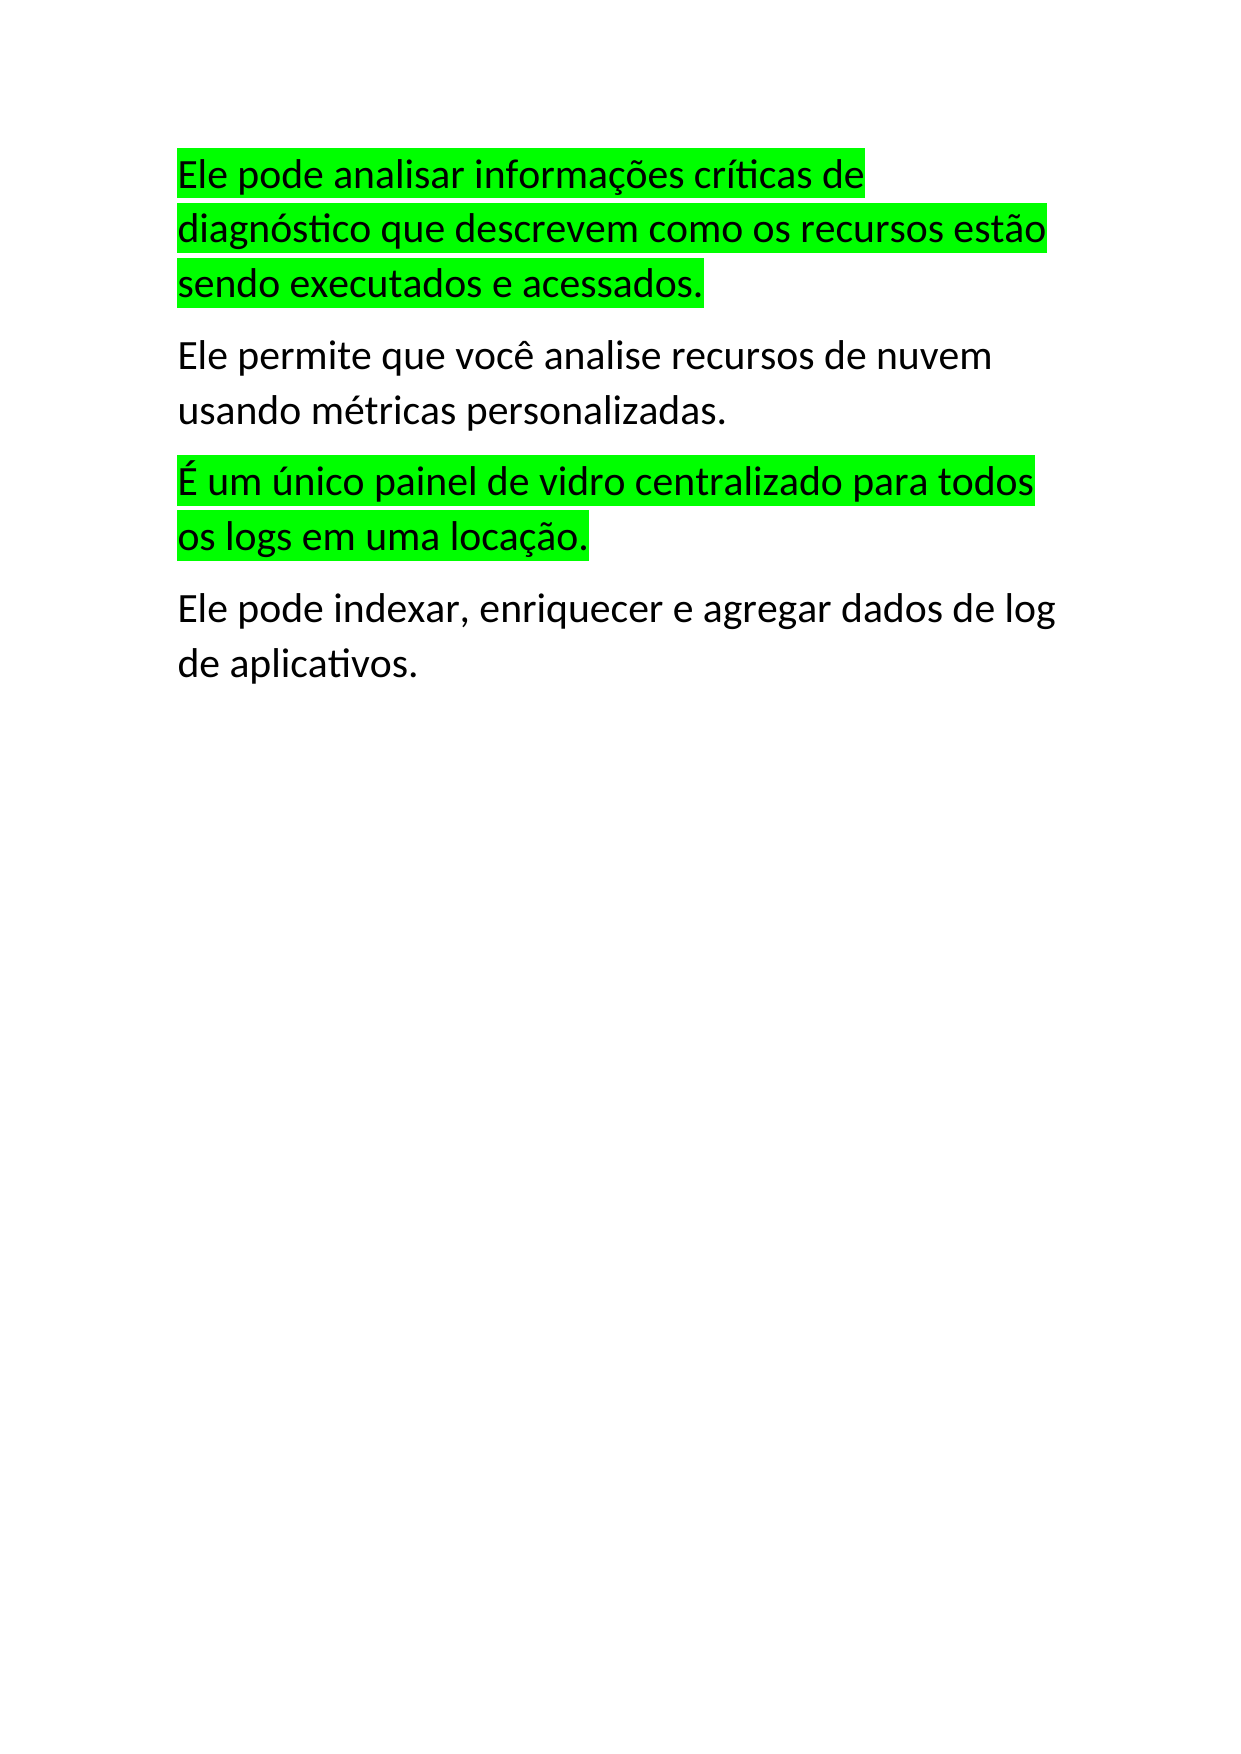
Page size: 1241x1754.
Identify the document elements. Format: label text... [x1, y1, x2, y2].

text Ele permite que você analise recursos de nuvem usando métricas personalizadas. [177, 329, 1063, 435]
text É um único painel de vidro centralizado para todos os logs em uma locação. [177, 455, 1063, 561]
text Ele pode indexar, enriquecer e agregar dados de log de aplicativos. [177, 582, 1063, 688]
text Ele pode analisar informações críticas de diagnóstico que descrevem como os recursos estão sendo executados e acessados. [177, 148, 1063, 308]
